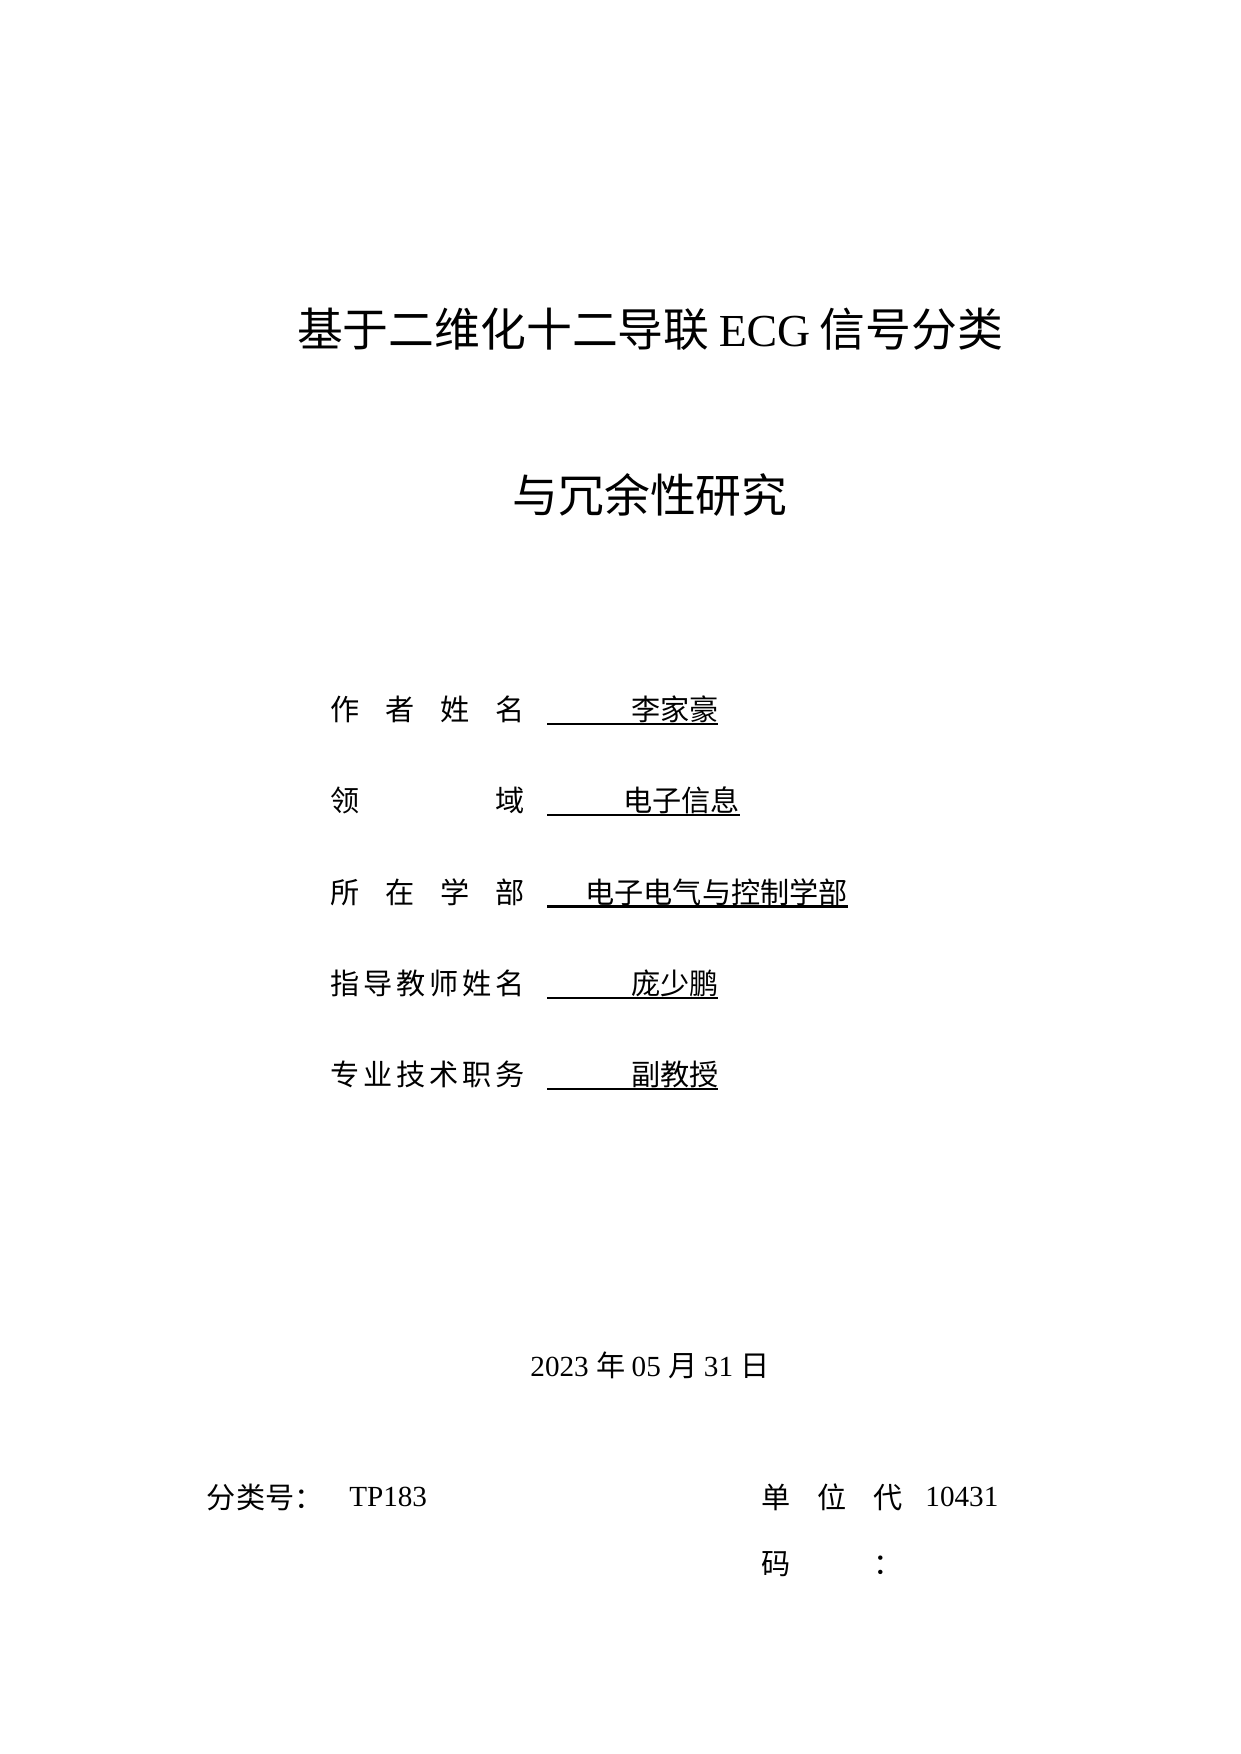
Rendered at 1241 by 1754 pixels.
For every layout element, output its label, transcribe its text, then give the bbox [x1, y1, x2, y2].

table_header 2023 年 05 月 31 日 [196, 1330, 1104, 1396]
table_header 单位代码： [750, 1463, 914, 1595]
table_header TP183 [338, 1463, 750, 1595]
table_header 李家豪 [536, 675, 980, 766]
text 基于二维化十二导联ECG信号分类 [207, 277, 1093, 376]
table_cell 电子电气与控制学部 [536, 857, 980, 949]
text 与冗余性研究 [207, 443, 1093, 542]
table_cell 电子信息 [536, 766, 980, 857]
table_cell 副教授 [536, 1040, 980, 1131]
table_cell 指导教师姓名 [319, 949, 536, 1040]
table_header 分类号： [195, 1463, 338, 1595]
table_cell 领域 [319, 766, 536, 857]
table_cell 专业技术职务 [319, 1040, 536, 1131]
table_header 作者姓名 [319, 675, 536, 766]
table_cell 庞少鹏 [536, 949, 980, 1040]
table_cell 所在学部 [319, 857, 536, 949]
table_header 10431 [914, 1463, 1107, 1595]
